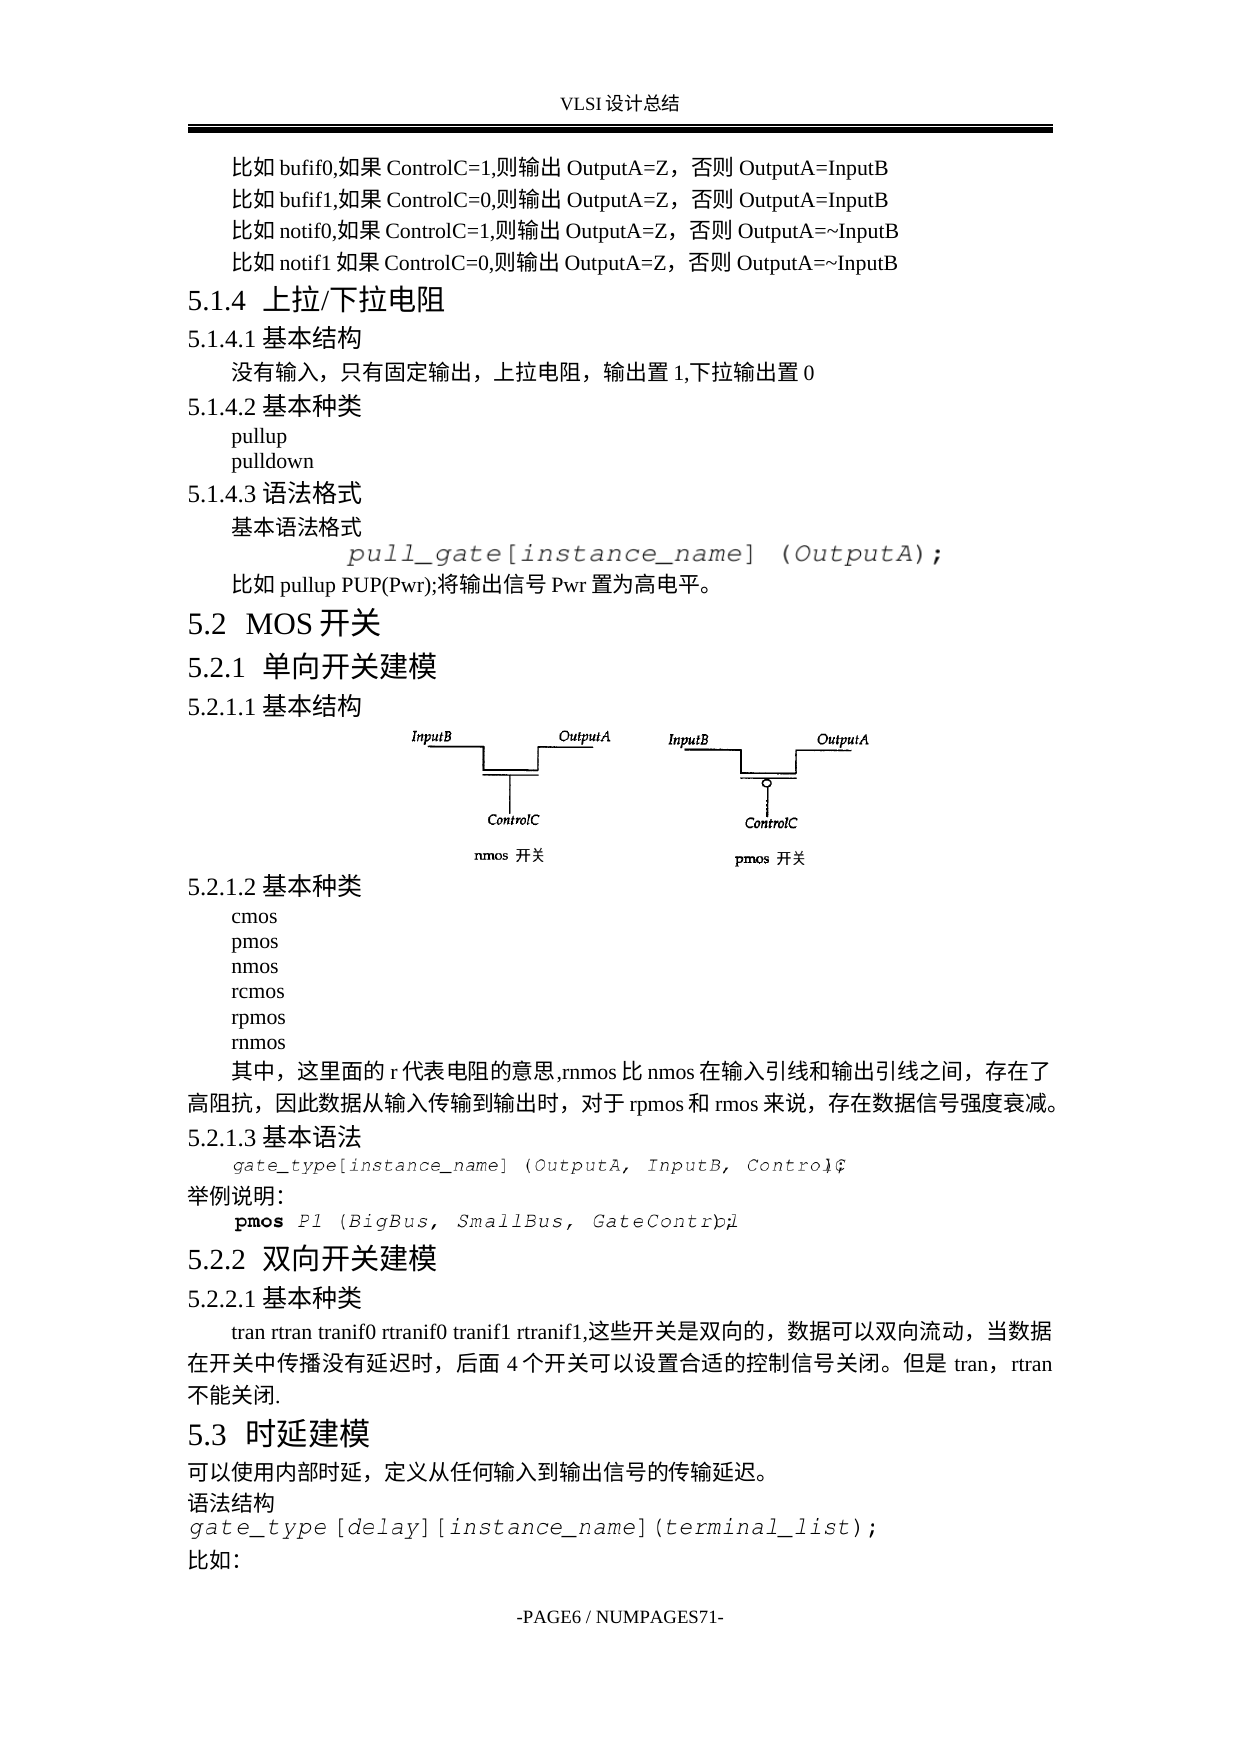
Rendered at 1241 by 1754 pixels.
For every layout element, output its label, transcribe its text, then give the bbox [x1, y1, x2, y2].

text 比如notif0,如果ControlC=1,则输出OutputA=Z，否则OutputA=~InputB [187, 213, 1053, 245]
text 比如 pullup PUP(Pwr);将输出信号Pwr置为高电平。 [187, 567, 1053, 598]
subtitle MOS开关 [187, 598, 1053, 644]
subtitle 基本结构 [187, 686, 1053, 722]
picture [231, 1153, 850, 1177]
text 比如notif1如果ControlC=0,则输出OutputA=Z，否则OutputA=~InputB [187, 245, 1053, 277]
text rpmos [187, 1004, 1053, 1029]
picture [187, 1517, 883, 1541]
subtitle 基本种类 [187, 387, 1053, 423]
text pullup [187, 423, 1053, 448]
subtitle 时延建模 [187, 1409, 1053, 1454]
text 没有输入，只有固定输出，上拉电阻，输出置1,下拉输出置0 [187, 355, 1053, 387]
subtitle 语法格式 [187, 473, 1053, 510]
text 可以使用内部时延，定义从任何输入到输出信号的传输延迟。 [187, 1454, 1053, 1486]
picture [410, 722, 874, 867]
text cmos [187, 903, 1053, 928]
subtitle 双向开关建模 [187, 1236, 1053, 1278]
subtitle 基本结构 [187, 319, 1053, 355]
picture [231, 1210, 743, 1234]
text 比如bufif1,如果ControlC=0,则输出OutputA=Z，否则OutputA=InputB [187, 182, 1053, 213]
subtitle 单向开关建模 [187, 644, 1053, 686]
text rnmos [187, 1029, 1053, 1054]
text nmos [187, 953, 1053, 978]
text 举例说明： [187, 1179, 1053, 1211]
subtitle 基本种类 [187, 1278, 1053, 1314]
text pulldown [187, 448, 1053, 473]
text 比如： [187, 1543, 1053, 1575]
subtitle 上拉/下拉电阻 [187, 277, 1053, 319]
subtitle 基本种类 [187, 867, 1053, 903]
text tran rtran tranif0 rtranif0 tranif1 rtranif1,这些开关是双向的，数据可以双向流动，当数据在开关中传播没有延迟时，后面4个开关可以设置合适的控制信号关闭。但是tran，rtran不能关闭. [187, 1314, 1053, 1409]
picture [342, 541, 942, 567]
text rcmos [187, 978, 1053, 1004]
text pmos [187, 928, 1053, 953]
text 基本语法格式 [187, 510, 1053, 541]
text 语法结构 [187, 1486, 1053, 1518]
text 其中，这里面的r代表电阻的意思,rnmos比nmos在输入引线和输出引线之间，存在了高阻抗，因此数据从输入传输到输出时，对于rpmos和rmos来说，存在数据信号强度衰减。 [187, 1054, 1053, 1117]
text 比如bufif0,如果ControlC=1,则输出OutputA=Z，否则OutputA=InputB [187, 150, 1053, 182]
subtitle 基本语法 [187, 1117, 1053, 1154]
